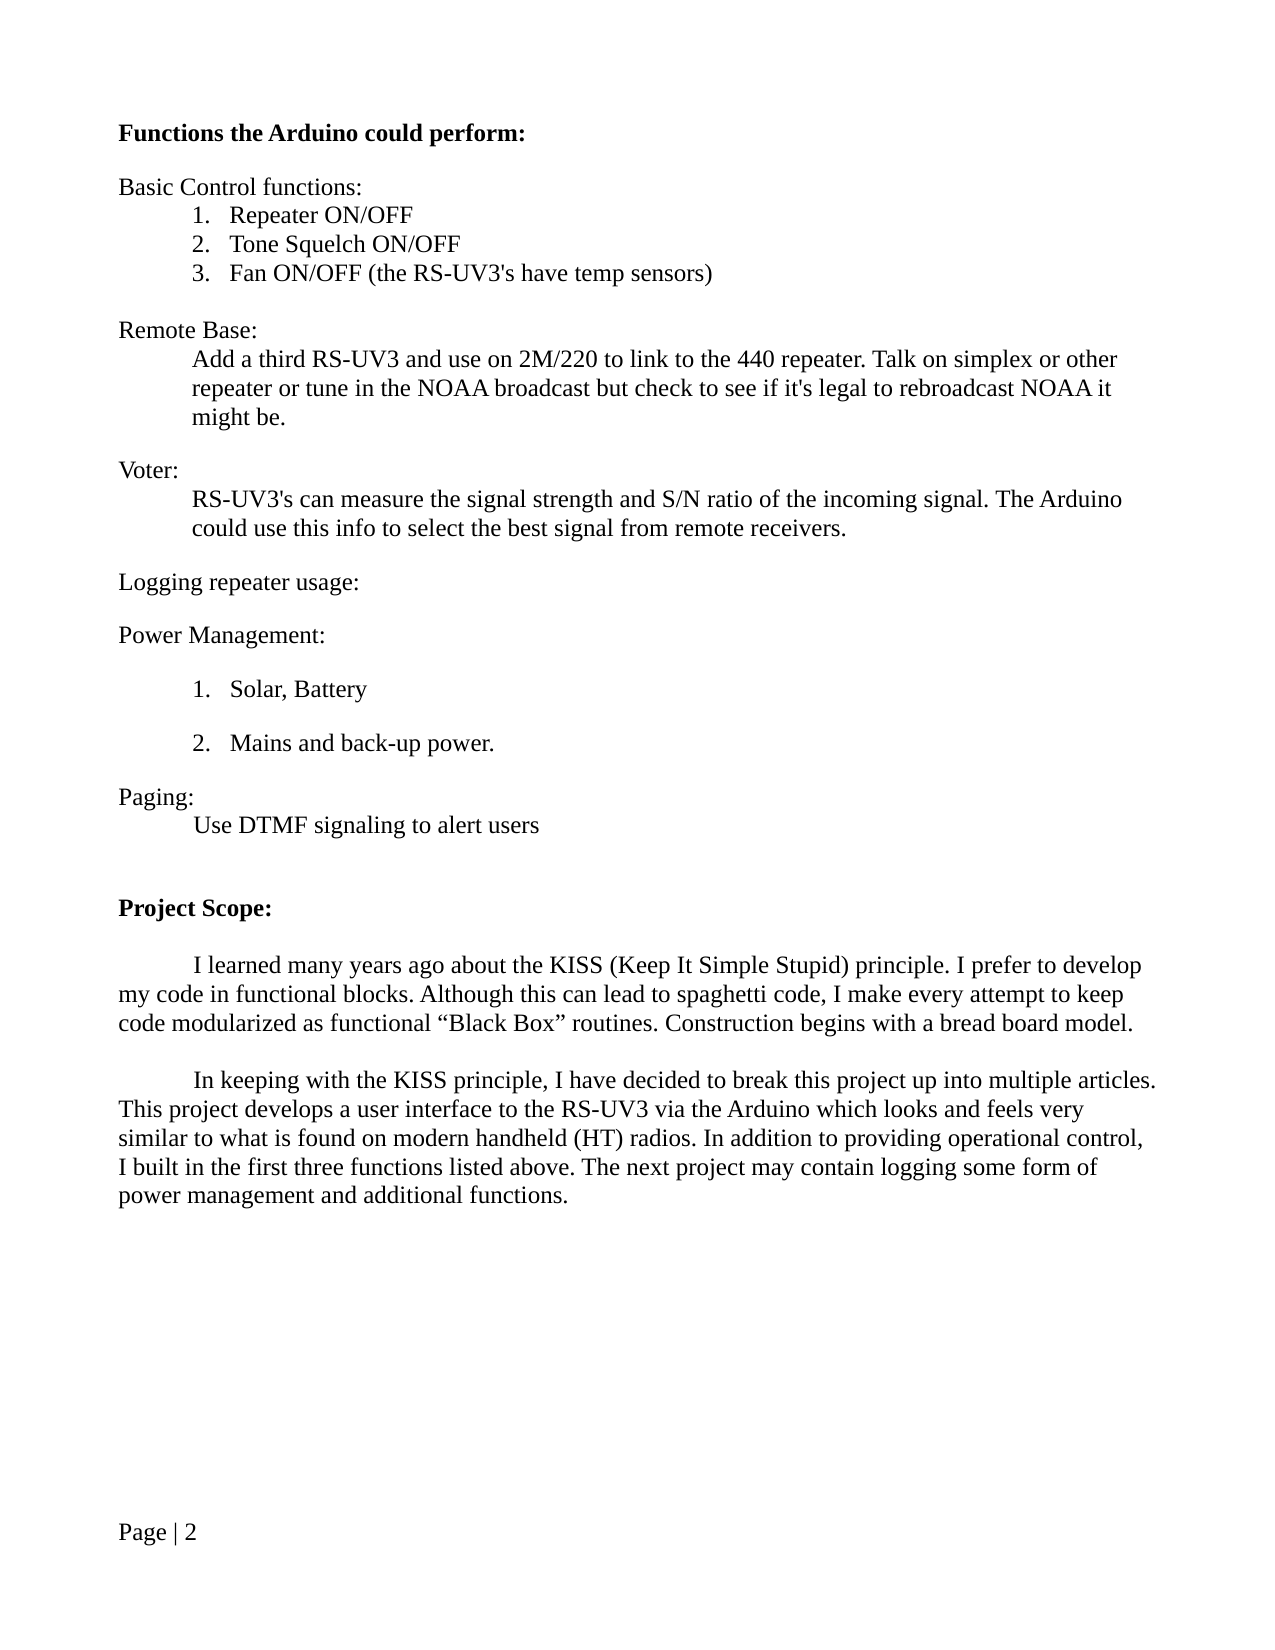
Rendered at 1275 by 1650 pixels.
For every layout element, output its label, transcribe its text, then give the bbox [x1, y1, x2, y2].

list Fan ON/OFF (the RS-UV3's have temp sensors) [192, 258, 1157, 316]
text Power Management: [118, 621, 1157, 649]
text I learned many years ago about the KISS (Keep It Simple Stupid) principle. I prefer to develop my code in functional blocks. Although this can lead to spaghetti code, I make every attempt to keep code modularized as functional “Black Box” routines. Construction begins with a bread board model. [118, 951, 1157, 1037]
text Add a third RS-UV3 and use on 2M/220 to link to the 440 repeater. Talk on simplex or other repeater or tune in the NOAA broadcast but check to see if it's legal to rebroadcast NOAA it might be. [192, 344, 1157, 431]
text Use DTMF signaling to alert users [118, 811, 1157, 839]
text Voter: [118, 456, 1157, 484]
list Mains and back-up power. [192, 728, 1157, 757]
text Remote Base: [118, 316, 1157, 344]
list Repeater ON/OFF [192, 201, 1157, 229]
list Tone Squelch ON/OFF [192, 229, 1157, 258]
text Logging repeater usage: [118, 567, 1157, 596]
text RS-UV3's can measure the signal strength and S/N ratio of the incoming signal. The Arduino could use this info to select the best signal from remote receivers. [192, 484, 1157, 542]
text Basic Control functions: [118, 172, 1157, 201]
text In keeping with the KISS principle, I have decided to break this project up into multiple articles. This project develops a user interface to the RS-UV3 via the Arduino which looks and feels very similar to what is found on modern handheld (HT) radios. In addition to providing operational control, I built in the first three functions listed above. The next project may contain logging some form of power management and additional functions. [118, 1066, 1157, 1209]
text Functions the Arduino could perform: [118, 118, 1157, 147]
list Solar, Battery [192, 674, 1157, 703]
text Project Scope: [118, 893, 1157, 922]
text Paging: [118, 782, 1157, 811]
